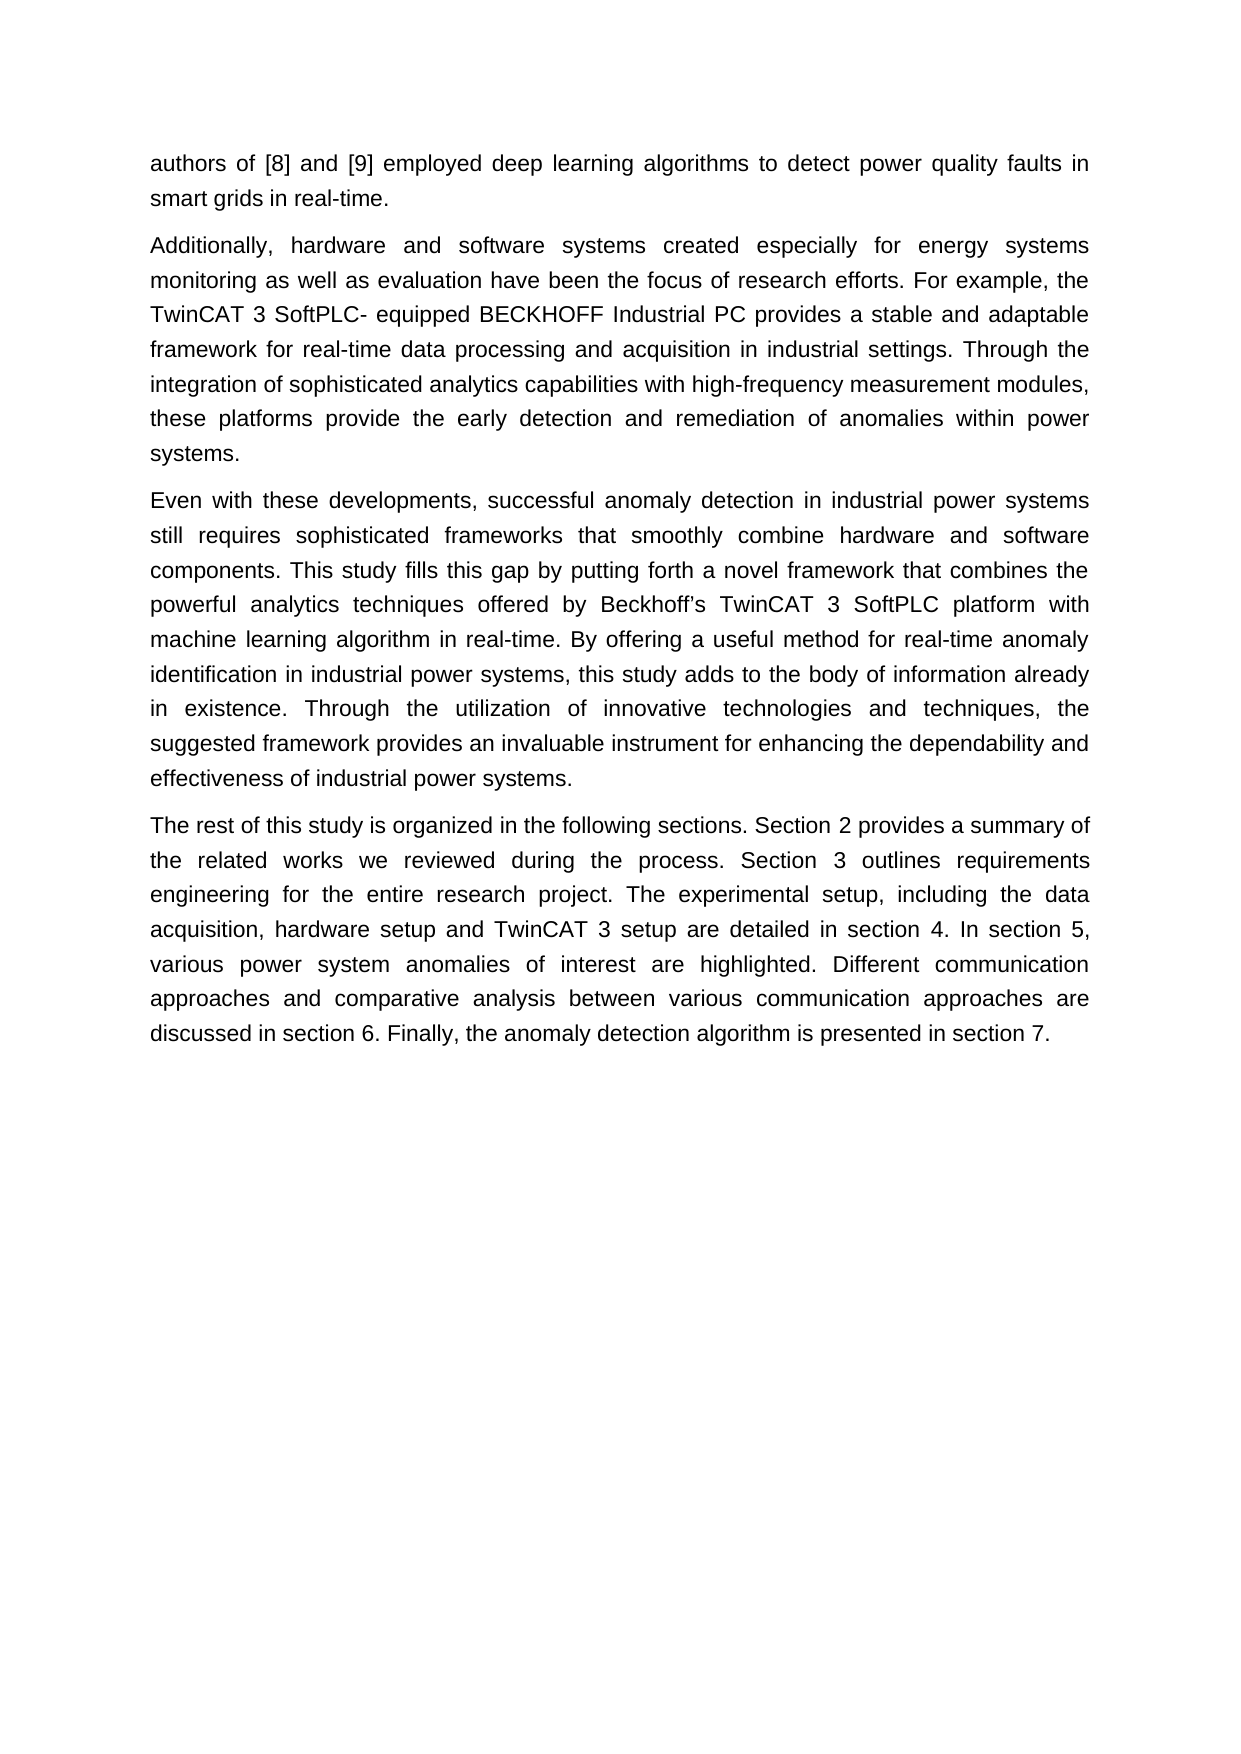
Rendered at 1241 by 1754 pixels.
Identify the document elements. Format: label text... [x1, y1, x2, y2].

text Additionally, hardware and software systems created especially for energy systems monitoring as well as evaluation have been the focus of research efforts. For example, the TwinCAT 3 SoftPLC- equipped BECKHOFF Industrial PC provides a stable and adaptable framework for real-time data processing and acquisition in industrial settings. Through the integration of sophisticated analytics capabilities with high-frequency measurement modules, these platforms provide the early detection and remediation of anomalies within power systems. [150, 232, 1090, 466]
text Even with these developments, successful anomaly detection in industrial power systems still requires sophisticated frameworks that smoothly combine hardware and software components. This study fills this gap by putting forth a novel framework that combines the powerful analytics techniques offered by Beckhoff’s TwinCAT 3 SoftPLC platform with machine learning algorithm in real-time. By offering a useful method for real-time anomaly identification in industrial power systems, this study adds to the body of information already in existence. Through the utilization of innovative technologies and techniques, the suggested framework provides an invaluable instrument for enhancing the dependability and effectiveness of industrial power systems. [150, 487, 1090, 791]
text The rest of this study is organized in the following sections. Section 2 provides a summary of the related works we reviewed during the process. Section 3 outlines requirements engineering for the entire research project. The experimental setup, including the data acquisition, hardware setup and TwinCAT 3 setup are detailed in section 4. In section 5, various power system anomalies of interest are highlighted. Different communication approaches and comparative analysis between various communication approaches are discussed in section 6. Finally, the anomaly detection algorithm is presented in section 7. [150, 812, 1090, 1046]
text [150, 150, 1090, 211]
